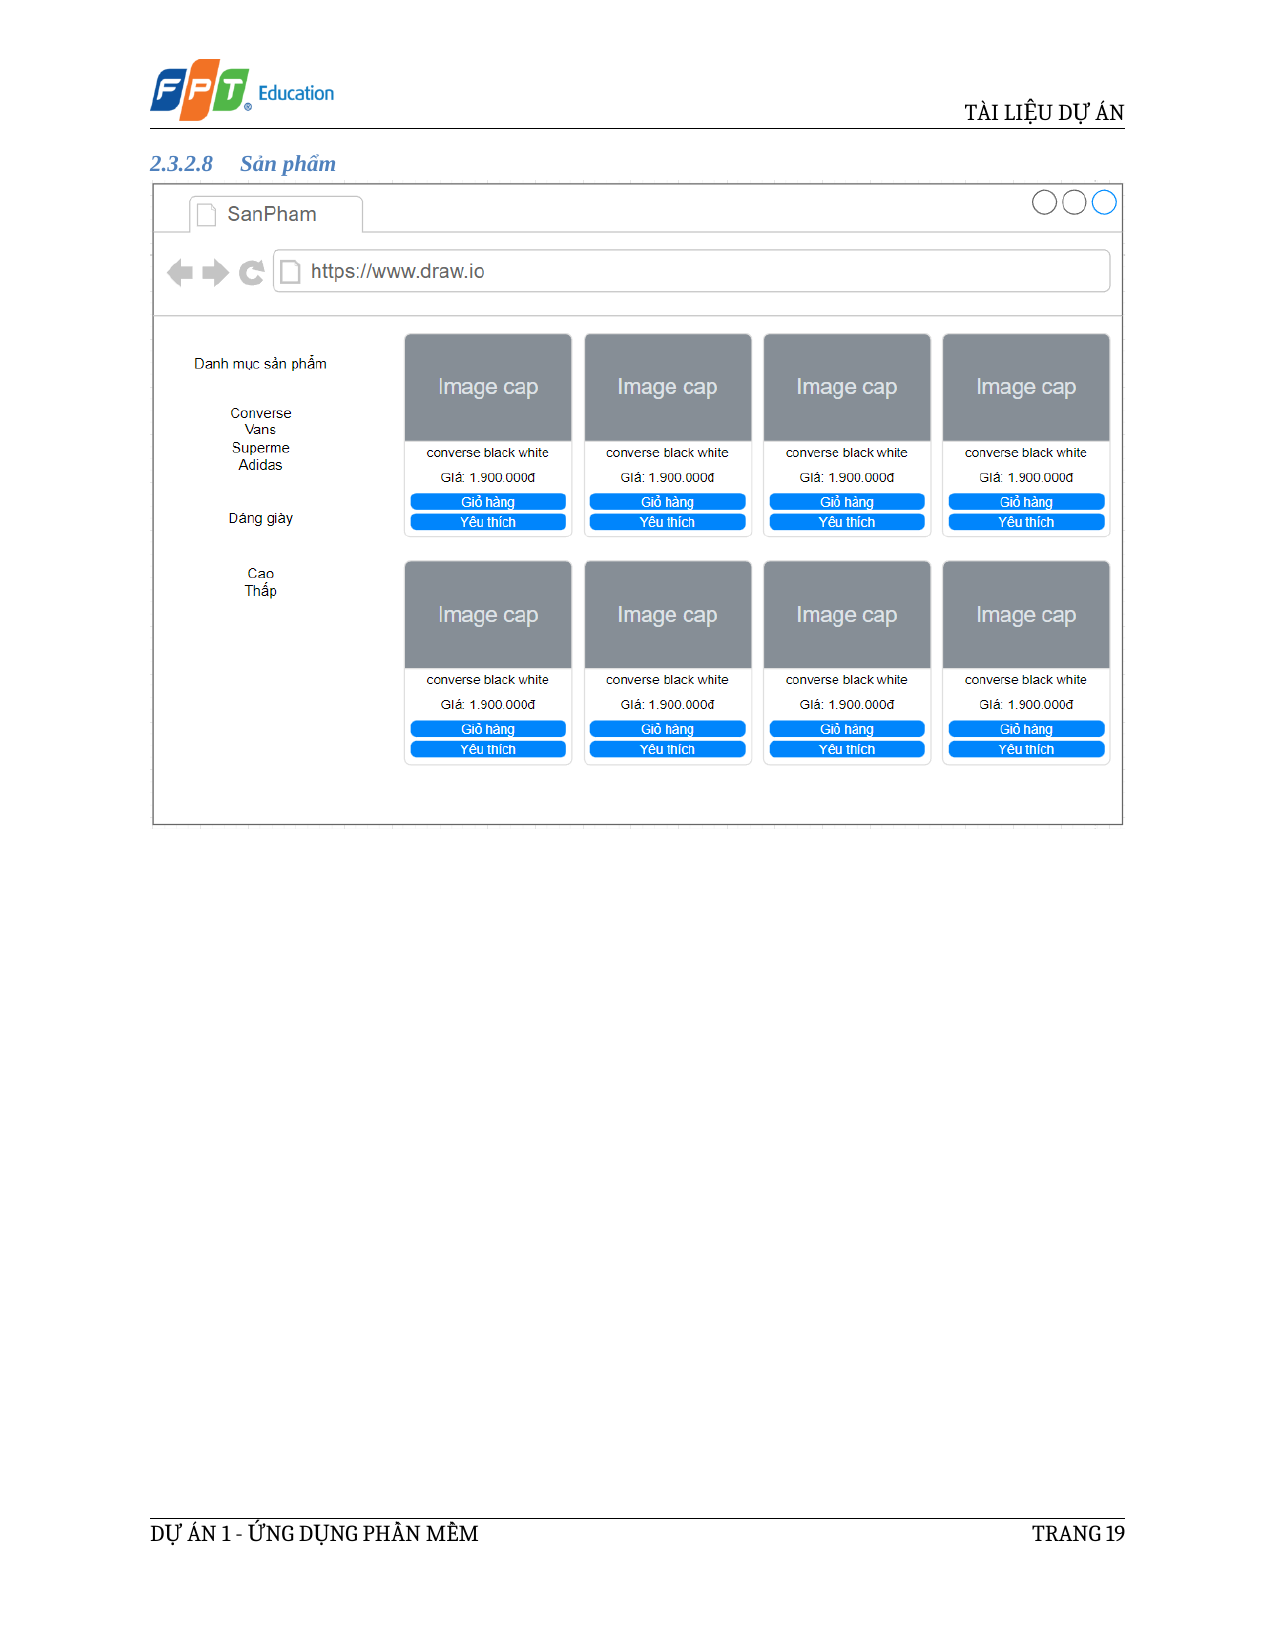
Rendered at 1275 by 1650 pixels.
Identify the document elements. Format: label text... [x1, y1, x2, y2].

picture [150, 180, 1125, 829]
picture [150, 59, 336, 121]
subtitle Sản phẩm [150, 150, 1125, 176]
